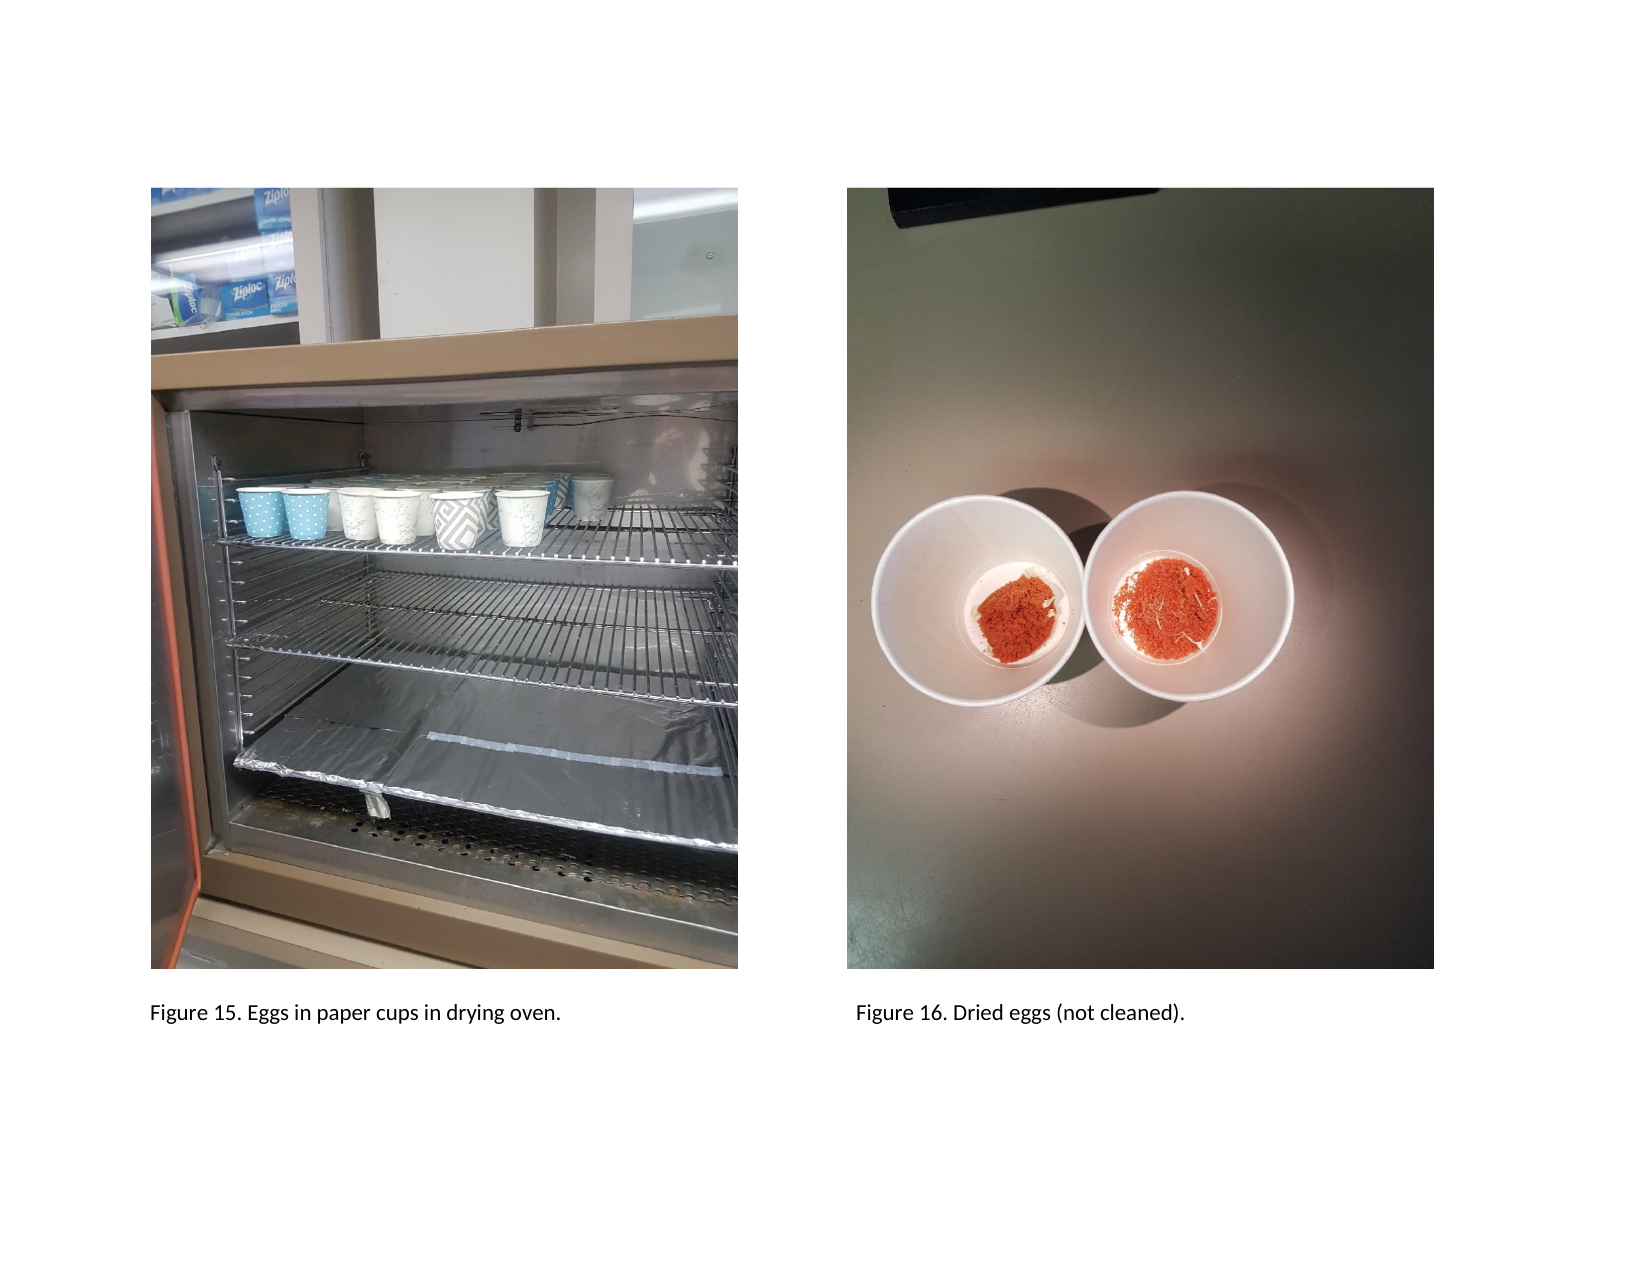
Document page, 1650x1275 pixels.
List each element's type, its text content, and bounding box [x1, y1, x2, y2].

picture [847, 189, 1434, 969]
picture [151, 189, 738, 969]
text Figure 15. Eggs in paper cups in drying oven. Figure 16. Dried eggs (not cleaned). [150, 998, 1500, 1026]
